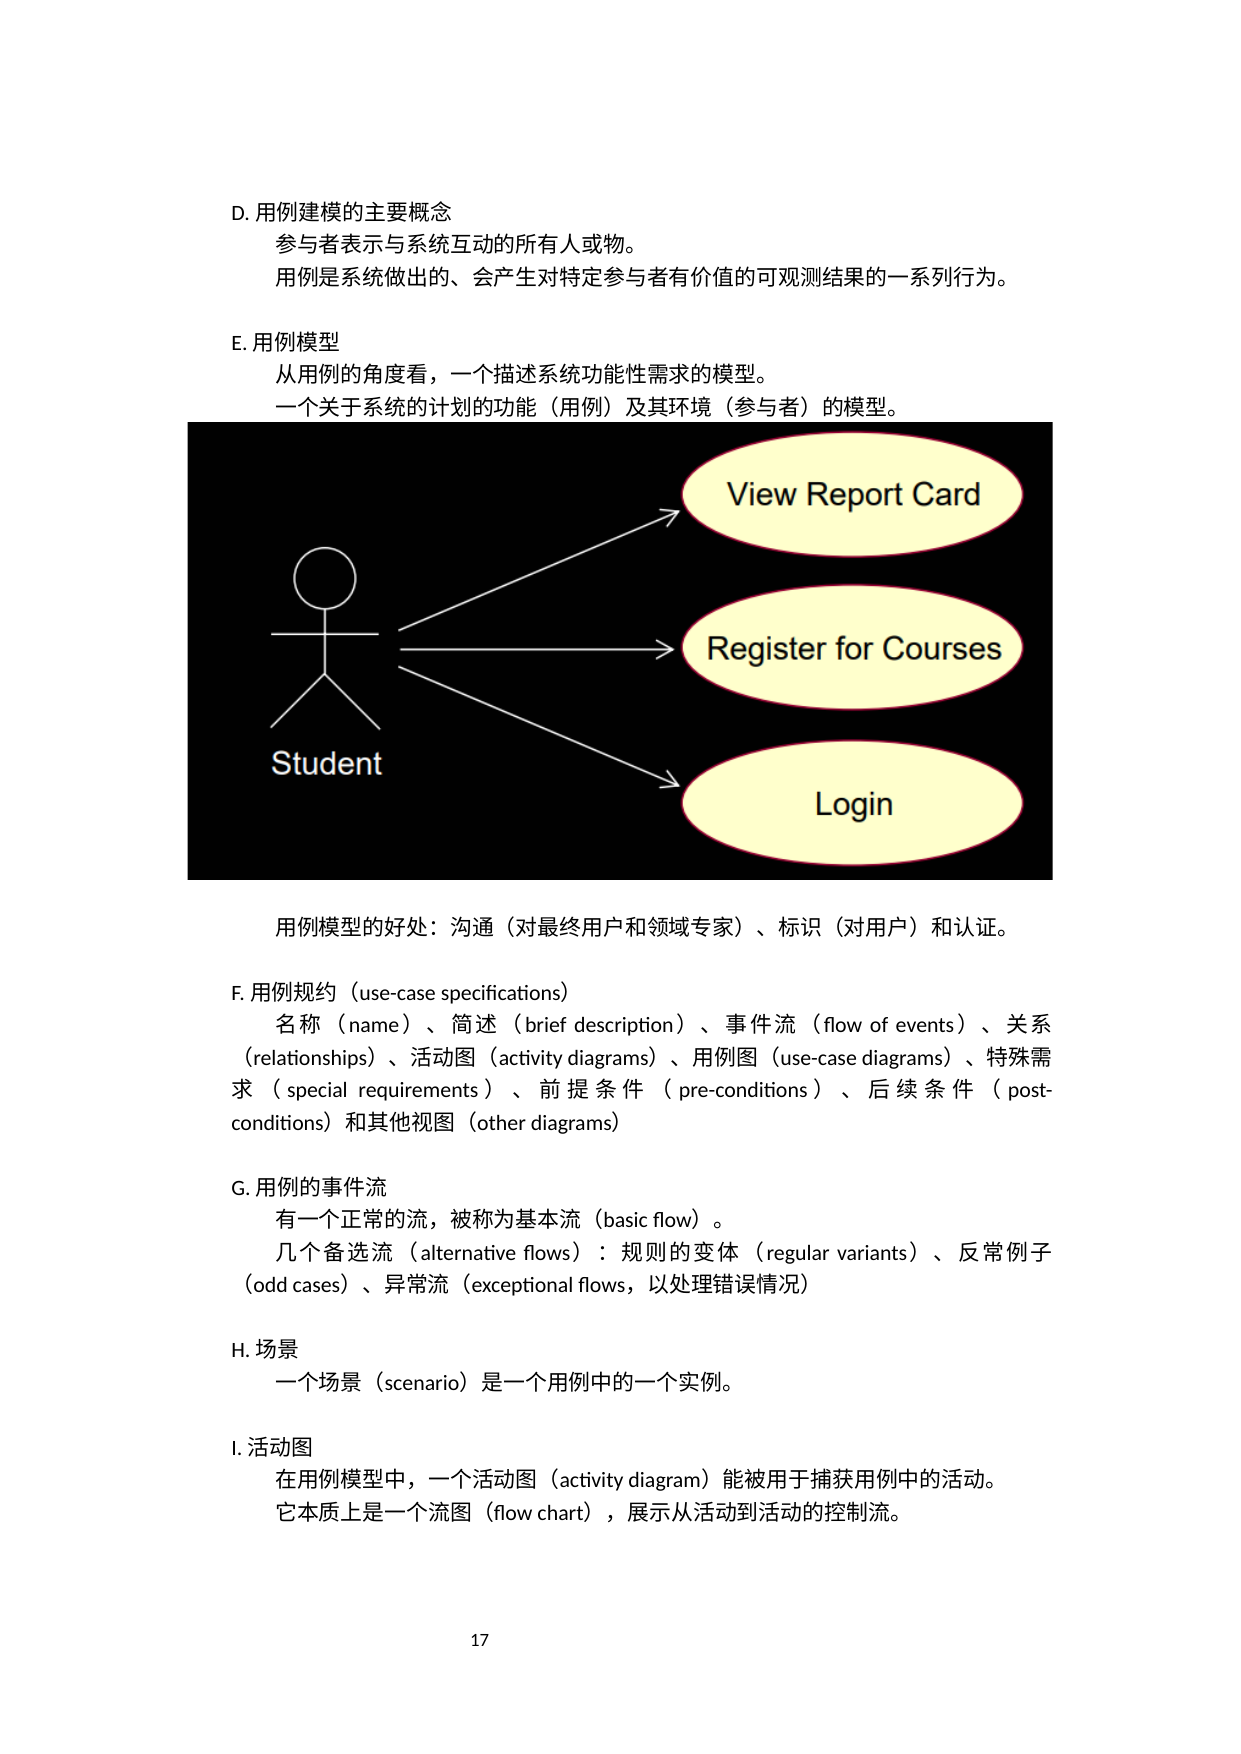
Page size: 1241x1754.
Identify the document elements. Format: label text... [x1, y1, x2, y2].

list 在用例模型中，一个活动图（activity diagram）能被用于捕获用例中的活动。 [231, 1462, 1053, 1494]
list 名称（name）、简述（brief description）、事件流（flow of events）、关系（relationships）、活动图（activity diagrams）、用例图（use-case diagrams）、特殊需求（special requirements）、前提条件（pre-conditions）、后续条件（post-conditions）和其他视图（other diagrams） [231, 1007, 1053, 1137]
list 一个关于系统的计划的功能（用例）及其环境（参与者）的模型。 [231, 389, 1053, 422]
list 用例是系统做出的、会产生对特定参与者有价值的可观测结果的一系列行为。 [231, 259, 1053, 292]
list 从用例的角度看，一个描述系统功能性需求的模型。 [231, 357, 1053, 389]
list 用例的事件流 [187, 1169, 1053, 1202]
list 参与者表示与系统互动的所有人或物。 [231, 227, 1053, 259]
list 用例规约（use-case specifications） [187, 974, 1053, 1007]
list 有一个正常的流，被称为基本流（basic flow）。 [231, 1202, 1053, 1234]
list 几个备选流（alternative flows）：规则的变体（regular variants）、反常例子（odd cases）、异常流（exceptional flows，以处理错误情况） [231, 1234, 1053, 1299]
picture [187, 422, 1053, 880]
list 场景 [187, 1332, 1053, 1364]
list 它本质上是一个流图（flow chart），展示从活动到活动的控制流。 [231, 1494, 1053, 1527]
list 用例模型 [187, 324, 1053, 357]
list 活动图 [187, 1429, 1053, 1462]
list 一个场景（scenario）是一个用例中的一个实例。 [231, 1364, 1053, 1397]
list 用例模型的好处：沟通（对最终用户和领域专家）、标识（对用户）和认证。 [231, 909, 1053, 942]
list 用例建模的主要概念 [187, 194, 1053, 227]
